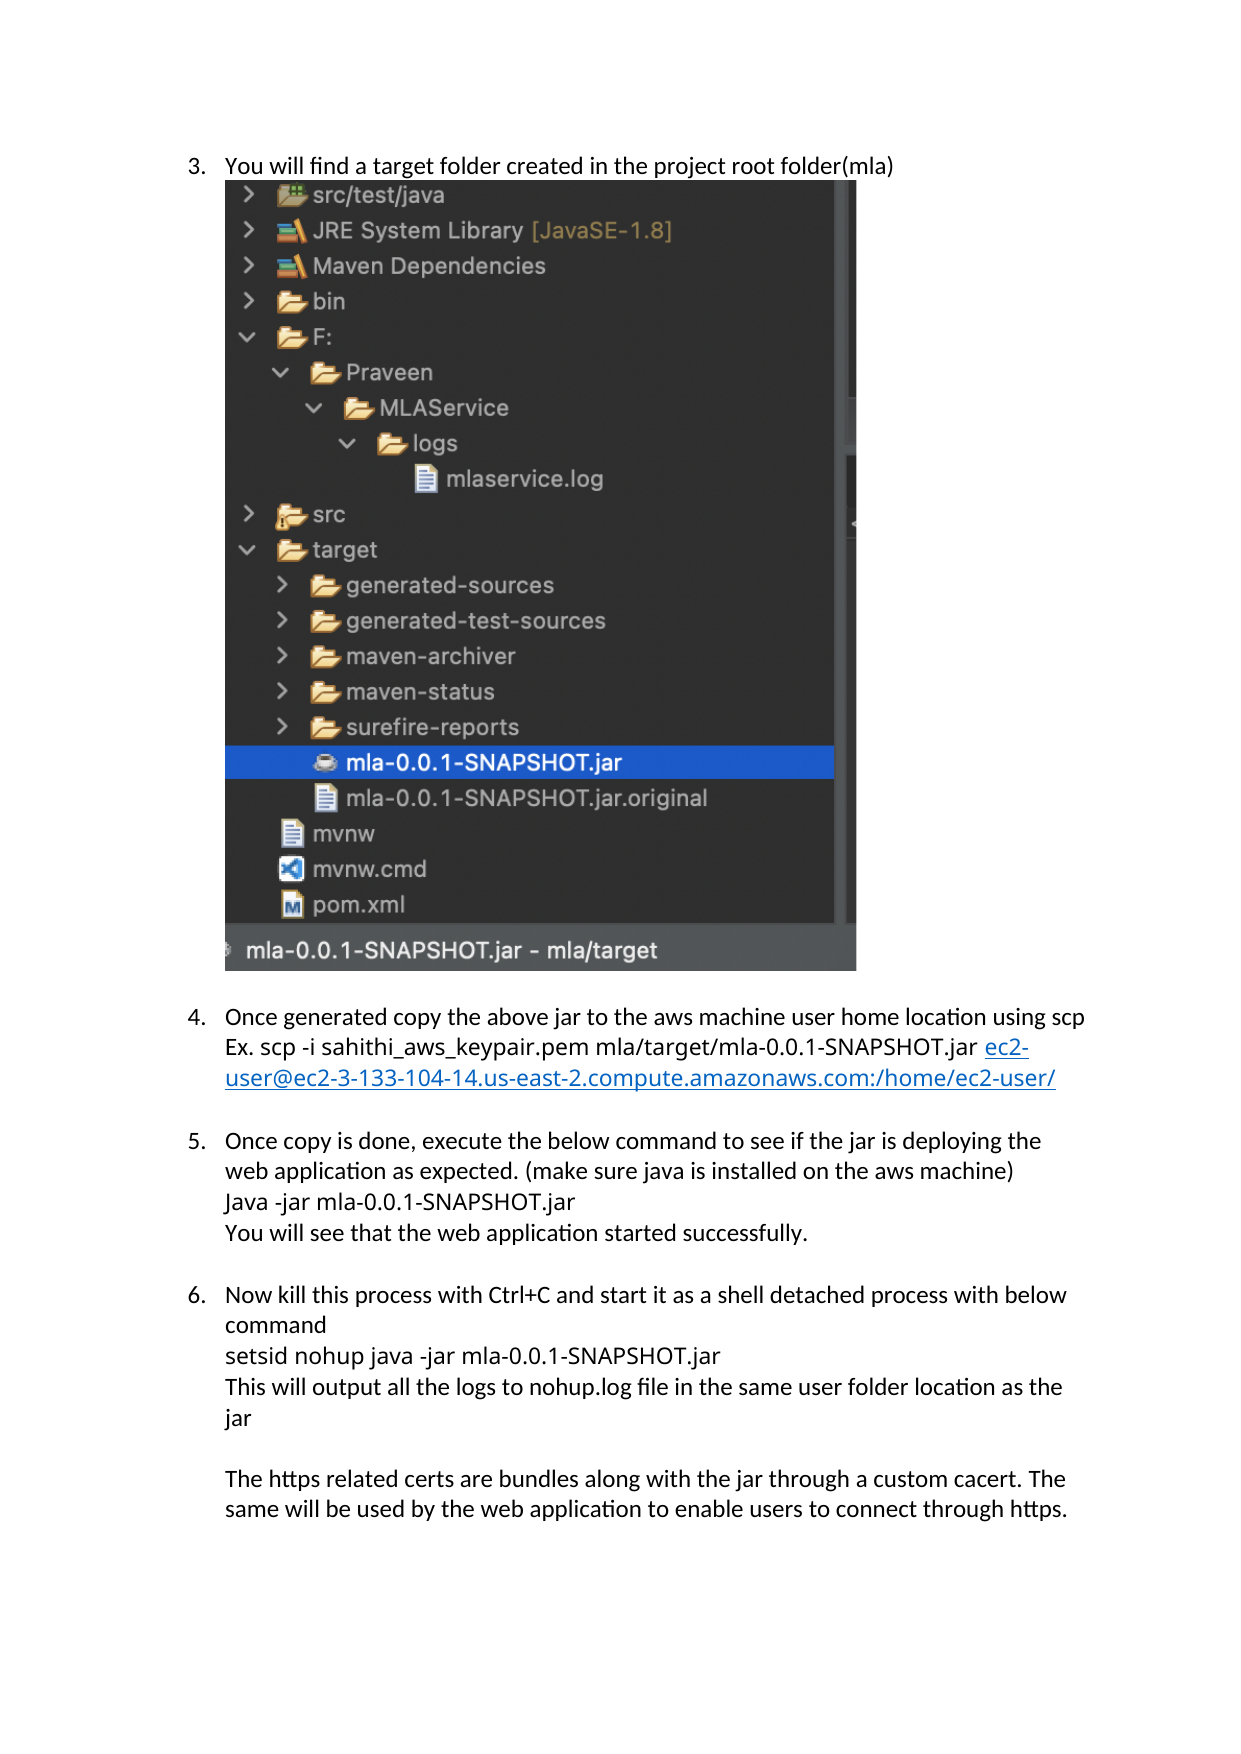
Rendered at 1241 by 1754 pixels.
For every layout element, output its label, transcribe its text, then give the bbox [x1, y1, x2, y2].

list This will output all the logs to nohup.log file in the same user folder location as the jar [225, 1371, 1090, 1432]
list Java -jar mla-0.0.1-SNAPSHOT.jar [225, 1186, 1090, 1217]
list Once generated copy the above jar to the aws machine user home location using scp [187, 1001, 1090, 1031]
list Now kill this process with Ctrl+C and start it as a shell detached process with below command [187, 1279, 1090, 1340]
picture [225, 180, 857, 971]
list Ex. scp -i sahithi_aws_keypair.pem mla/target/mla-0.0.1-SNAPSHOT.jar ec2-user@ec2-3-133-104-14.us-east-2.compute.amazonaws.com:/home/ec2-user/ [225, 1031, 1090, 1094]
list You will find a target folder created in the project root folder(mla) [187, 150, 1090, 181]
list setsid nohup java -jar mla-0.0.1-SNAPSHOT.jar [225, 1340, 1090, 1371]
list Once copy is done, execute the below command to see if the jar is deploying the web application as expected. (make sure java is installed on the aws machine) [187, 1125, 1090, 1186]
list You will see that the web application started successfully. [225, 1217, 1090, 1248]
list The https related certs are bundles along with the jar through a custom cacert. The same will be used by the web application to enable users to connect through https. [225, 1463, 1090, 1524]
